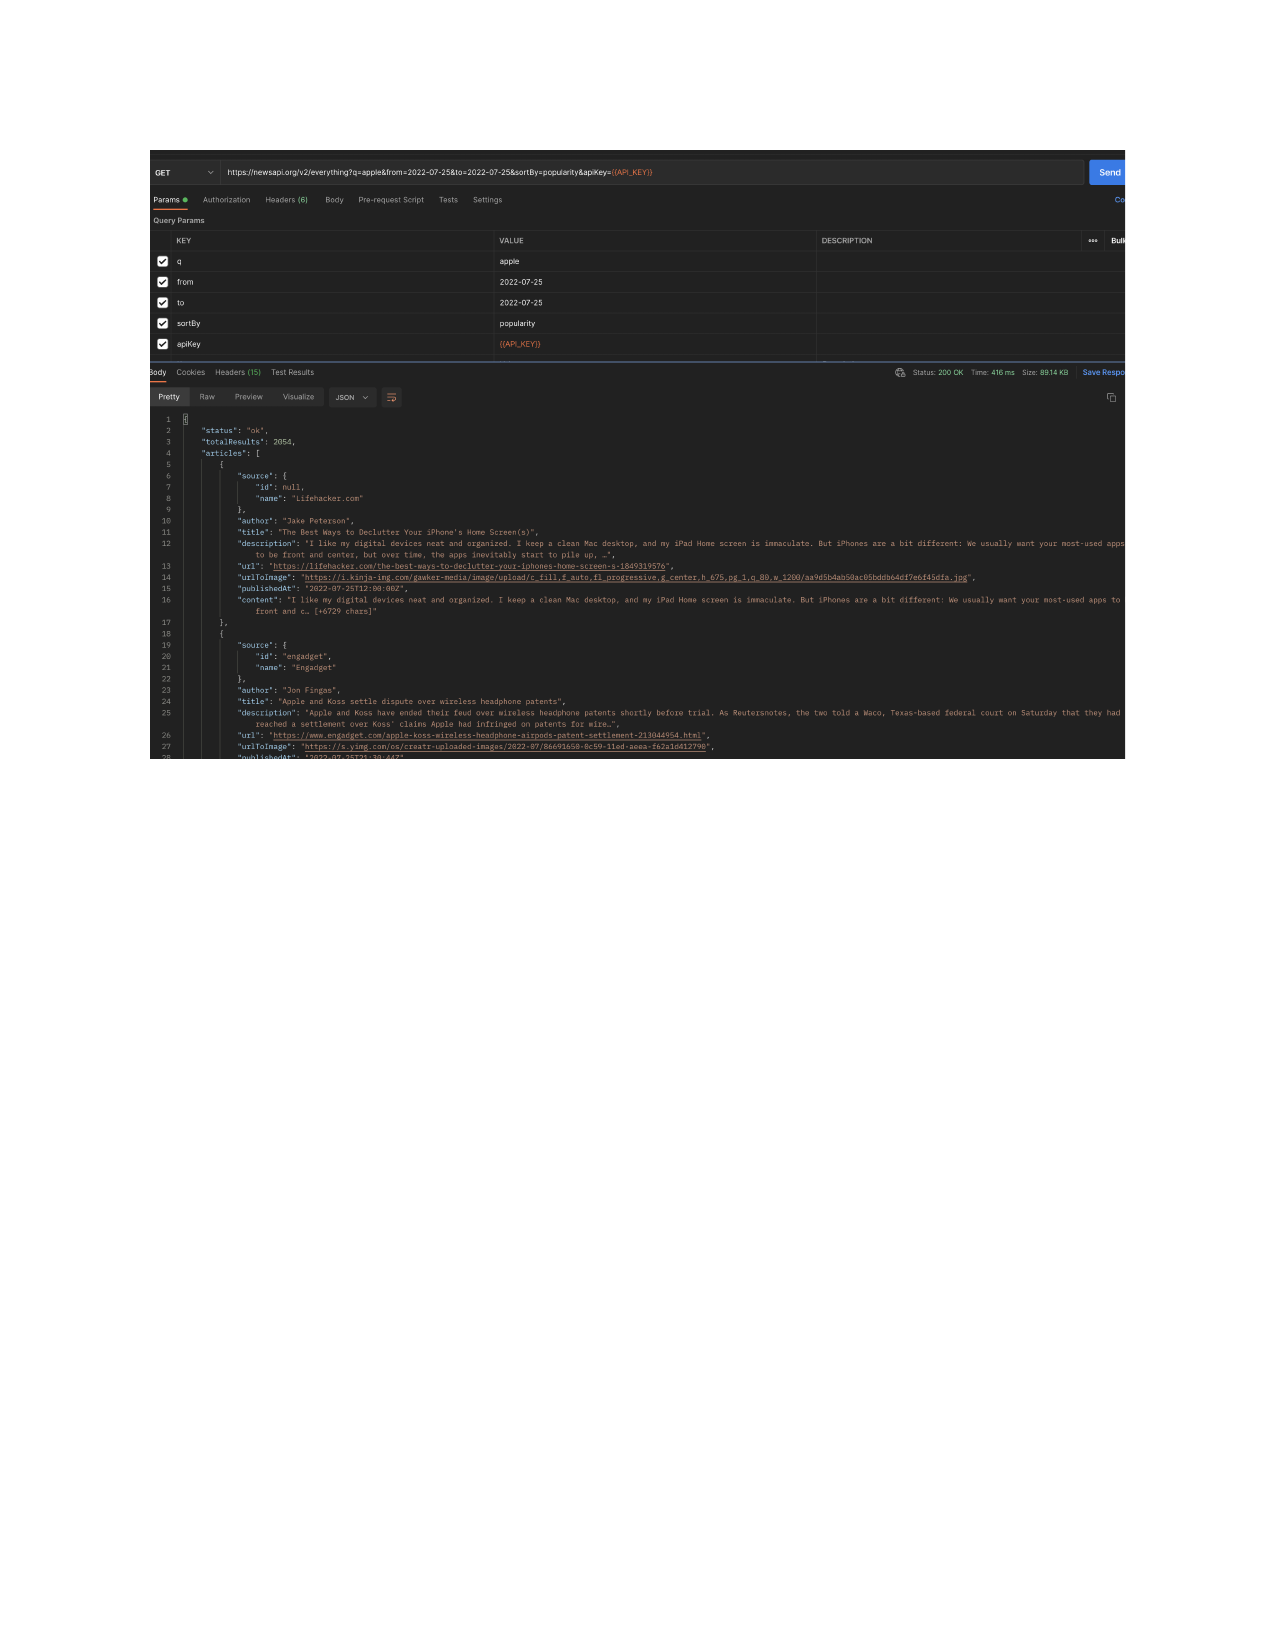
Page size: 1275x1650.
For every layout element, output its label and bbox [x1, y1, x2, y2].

picture [150, 150, 1125, 759]
